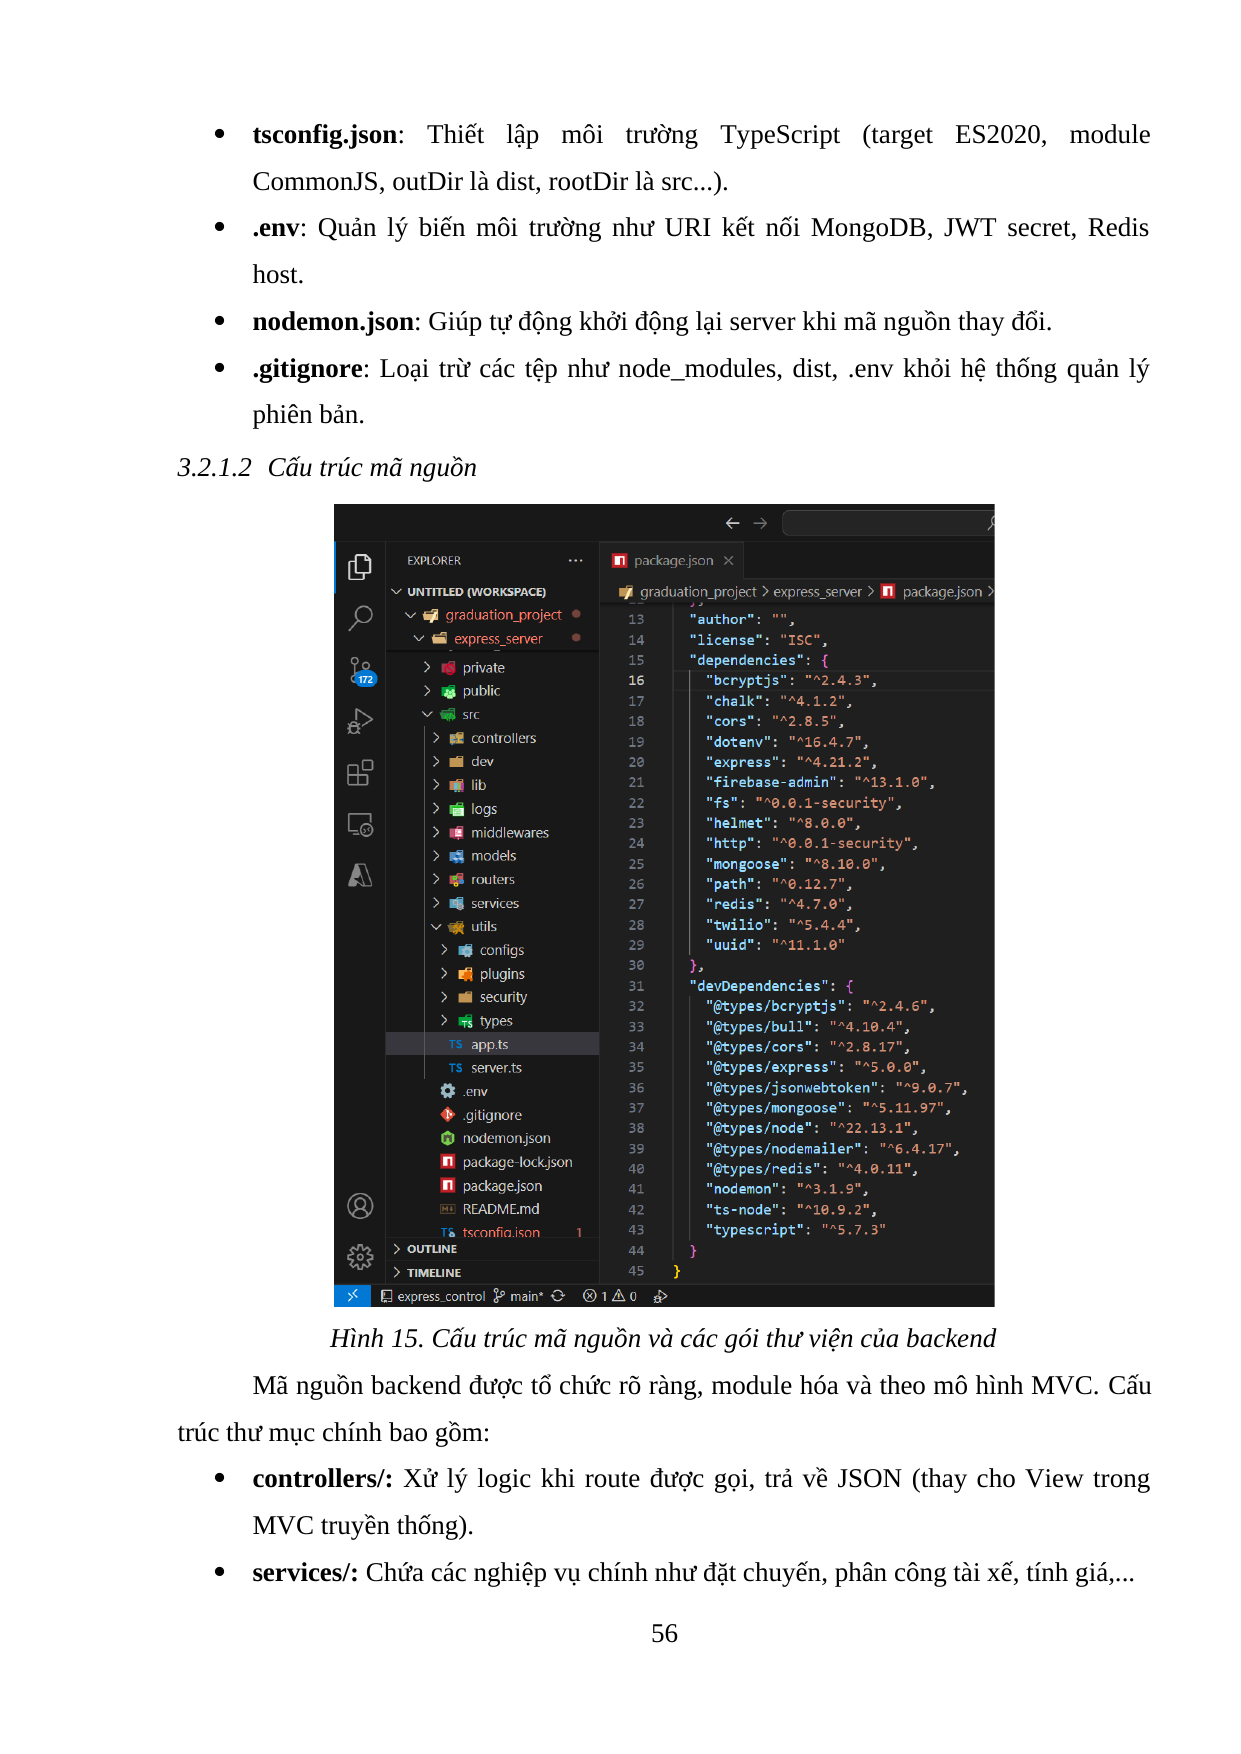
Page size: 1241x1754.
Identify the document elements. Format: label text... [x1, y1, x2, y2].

list nodemon.json: Giúp tự động khởi động lại server khi mã nguồn thay đổi. [215, 305, 1152, 336]
text Hình 15. Cấu trúc mã nguồn và các gói thư viện của backend [177, 1323, 1152, 1354]
list tsconfig.json: Thiết lập môi trường TypeScript (target ES2020, module CommonJS, outDir là dist, rootDir là src...). [215, 118, 1152, 196]
list controllers/: Xử lý logic khi route được gọi, trả về JSON (thay cho View trong MVC truyền thống). [215, 1463, 1152, 1541]
list services/: Chứa các nghiệp vụ chính như đặt chuyến, phân công tài xế, tính giá,... [215, 1556, 1152, 1587]
text Mã nguồn backend được tổ chức rõ ràng, module hóa và theo mô hình MVC. Cấu trúc thư mục chính bao gồm: [177, 1369, 1152, 1447]
list .gitignore: Loại trừ các tệp như node_modules, dist, .env khỏi hệ thống quản lý phiên bản. [215, 352, 1152, 430]
subtitle Cấu trúc mã nguồn [177, 452, 1152, 483]
picture [334, 504, 995, 1307]
list .env: Quản lý biến môi trường như URI kết nối MongoDB, JWT secret, Redis host. [215, 212, 1152, 289]
